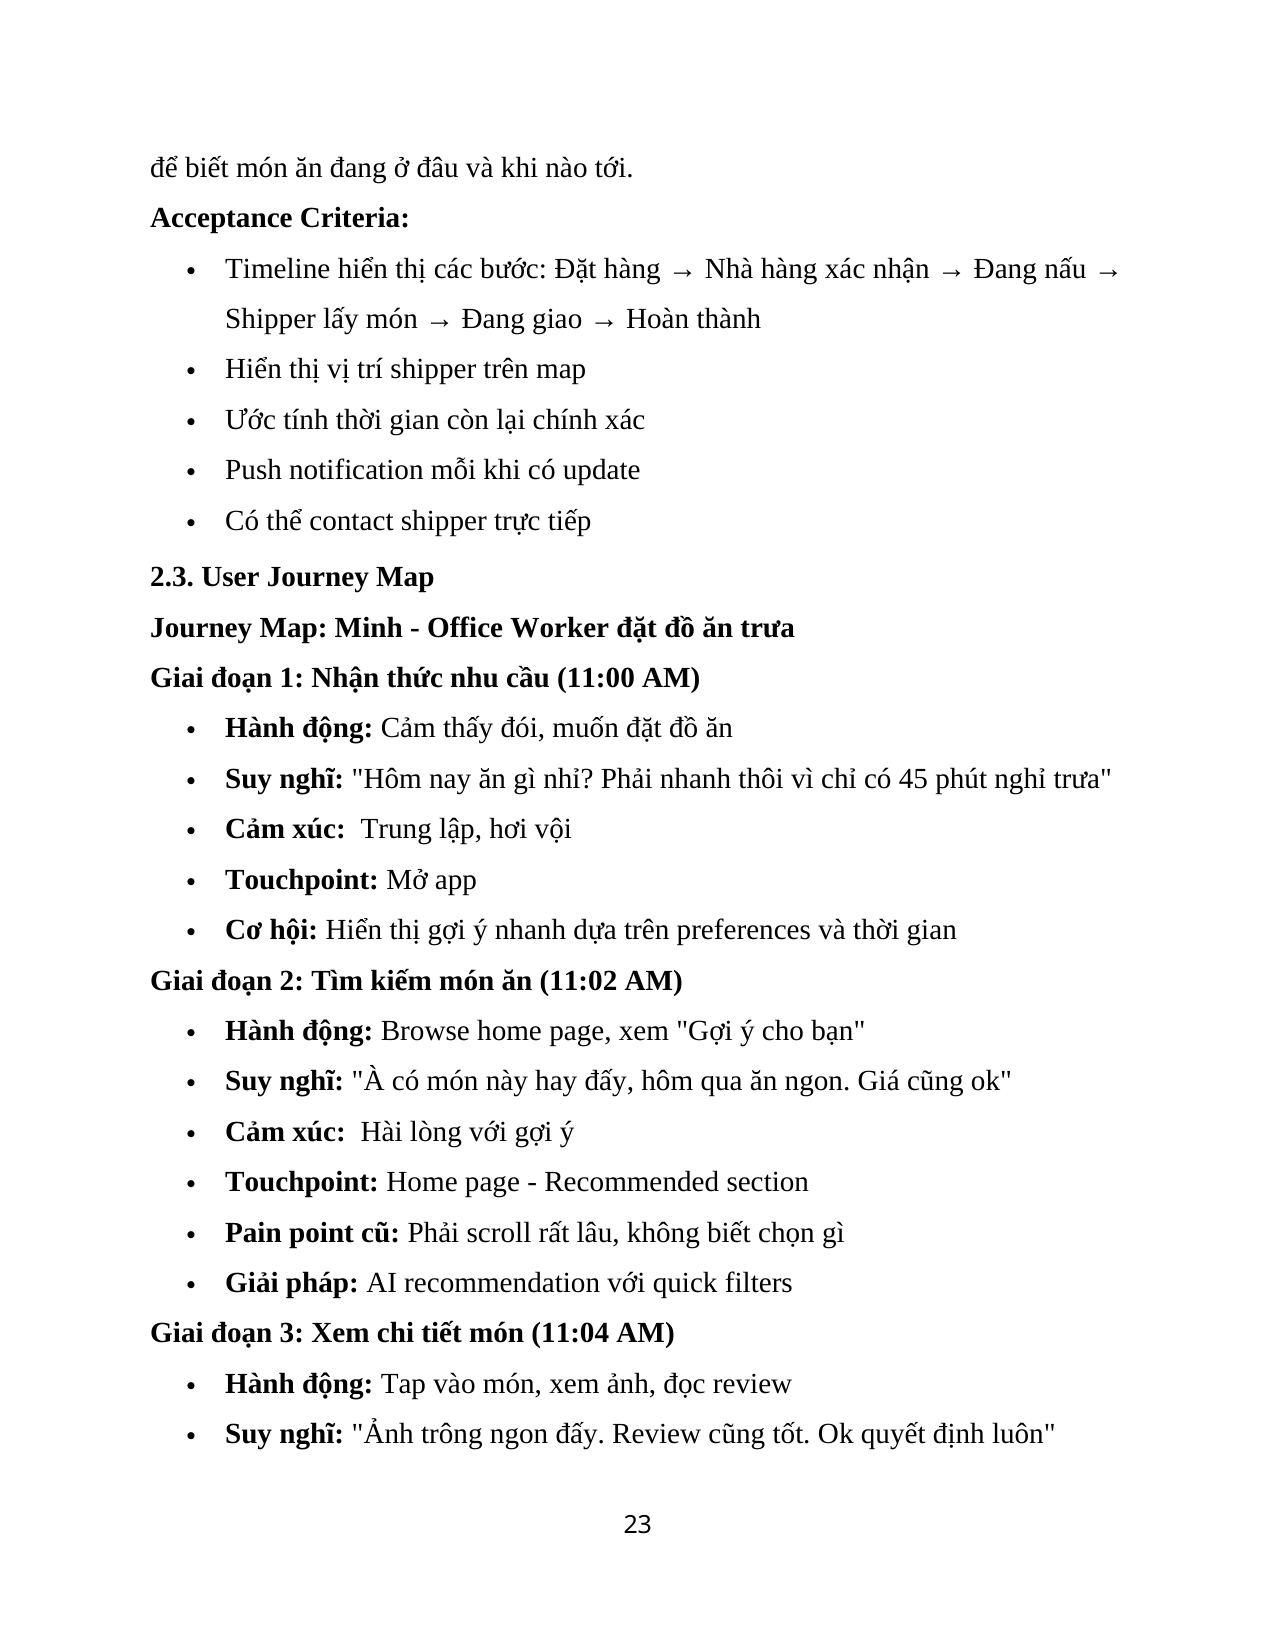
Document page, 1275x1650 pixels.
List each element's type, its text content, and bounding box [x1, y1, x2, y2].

list Suy nghĩ: "Ảnh trông ngon đấy. Review cũng tốt. Ok quyết định luôn" [187, 1416, 1125, 1450]
text Giai đoạn 1: Nhận thức nhu cầu (11:00 AM) [150, 660, 1125, 694]
list Cơ hội: Hiển thị gợi ý nhanh dựa trên preferences và thời gian [187, 912, 1125, 946]
list Timeline hiển thị các bước: Đặt hàng → Nhà hàng xác nhận → Đang nấu → Shipper lấy món → Đang giao → Hoàn thành [187, 251, 1125, 335]
list Hiển thị vị trí shipper trên map [187, 352, 1125, 385]
list Hành động: Tap vào món, xem ảnh, đọc review [187, 1366, 1125, 1399]
list Touchpoint: Mở app [187, 862, 1125, 895]
list Có thể contact shipper trực tiếp [187, 503, 1125, 536]
list Cảm xúc: Hài lòng với gợi ý [187, 1114, 1125, 1147]
text Journey Map: Minh - Office Worker đặt đồ ăn trưa [150, 610, 1125, 643]
list Suy nghĩ: "Hôm nay ăn gì nhỉ? Phải nhanh thôi vì chỉ có 45 phút nghỉ trưa" [187, 761, 1125, 794]
text Giai đoạn 3: Xem chi tiết món (11:04 AM) [150, 1316, 1125, 1349]
list Push notification mỗi khi có update [187, 452, 1125, 486]
list Touchpoint: Home page - Recommended section [187, 1164, 1125, 1198]
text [150, 150, 1125, 183]
list Hành động: Browse home page, xem "Gợi ý cho bạn" [187, 1013, 1125, 1047]
text Acceptance Criteria: [150, 200, 1125, 234]
text 2.3. User Journey Map [150, 559, 1125, 593]
text Giai đoạn 2: Tìm kiếm món ăn (11:02 AM) [150, 963, 1125, 996]
list Ước tính thời gian còn lại chính xác [187, 402, 1125, 436]
list Pain point cũ: Phải scroll rất lâu, không biết chọn gì [187, 1215, 1125, 1248]
list Giải pháp: AI recommendation với quick filters [187, 1265, 1125, 1299]
list Suy nghĩ: "À có món này hay đấy, hôm qua ăn ngon. Giá cũng ok" [187, 1063, 1125, 1097]
list Hành động: Cảm thấy đói, muốn đặt đồ ăn [187, 711, 1125, 744]
list Cảm xúc: Trung lập, hơi vội [187, 811, 1125, 845]
